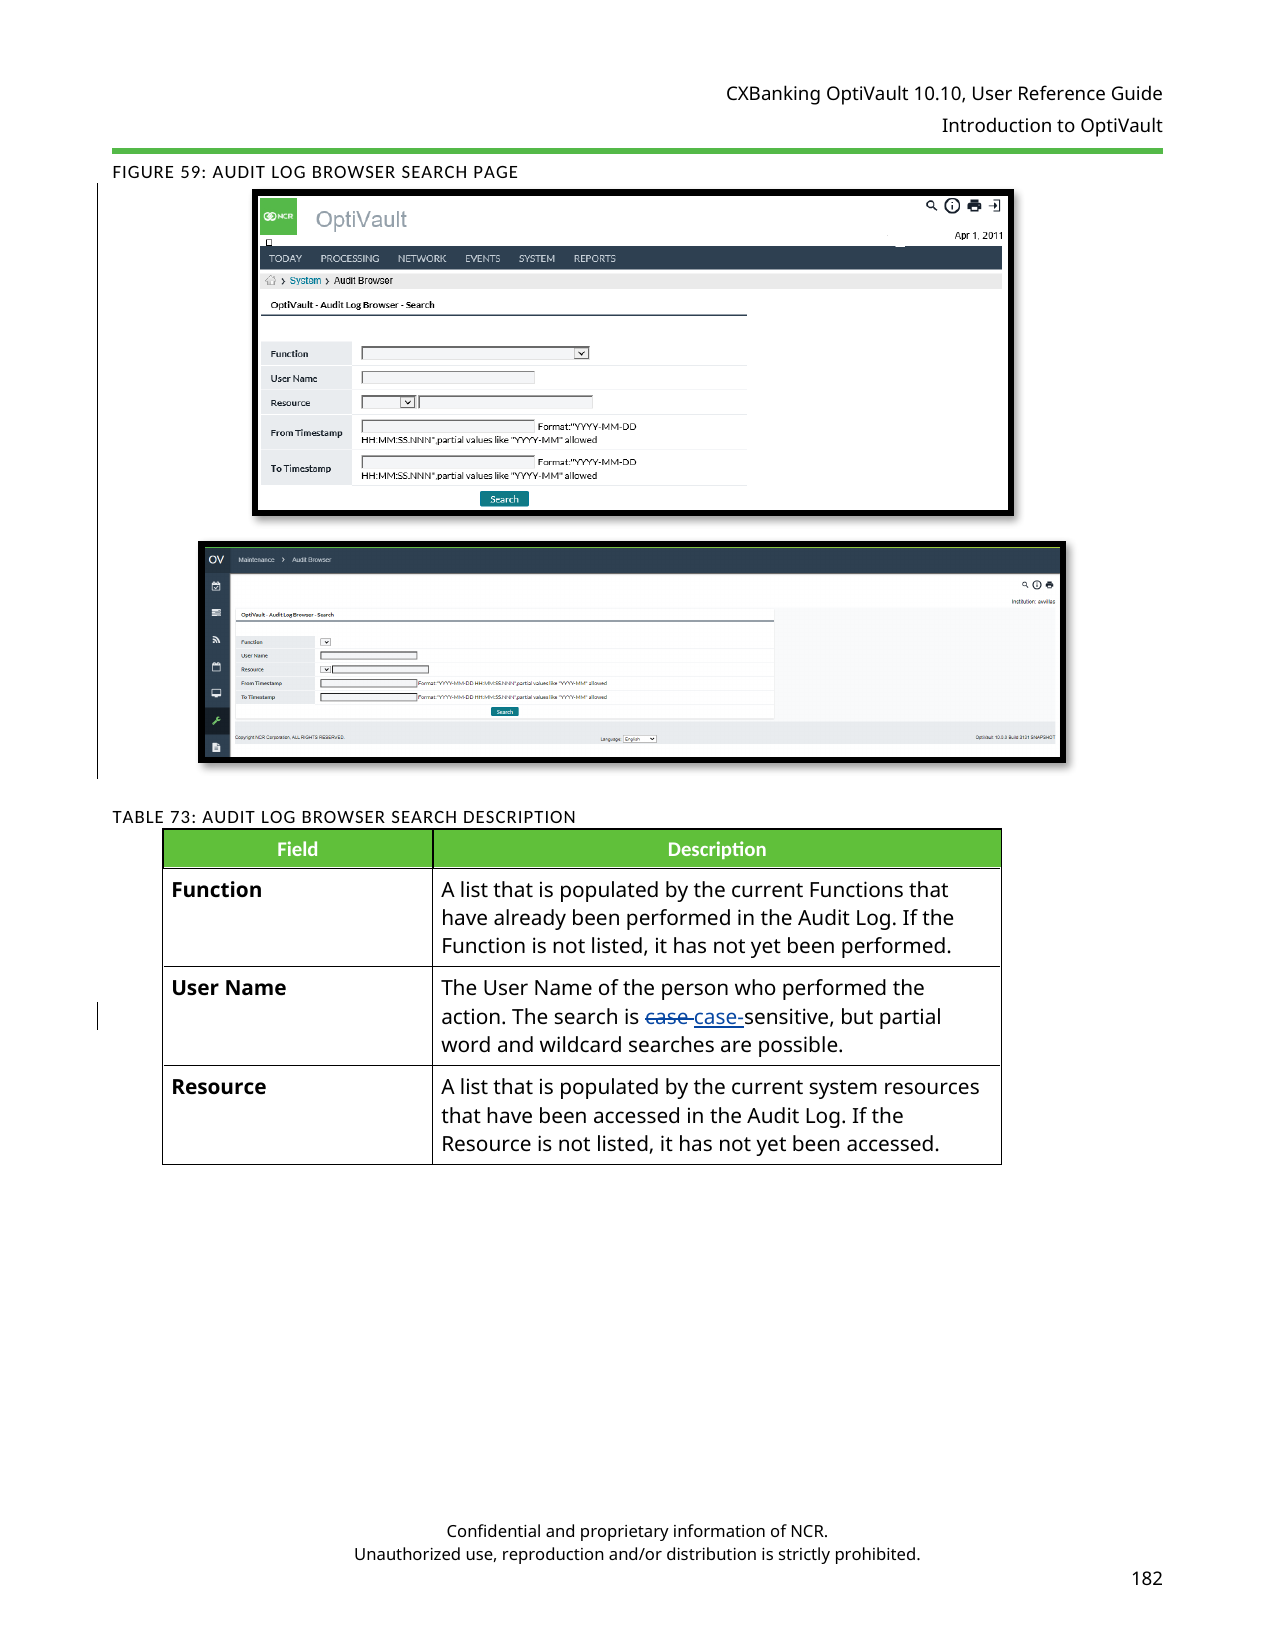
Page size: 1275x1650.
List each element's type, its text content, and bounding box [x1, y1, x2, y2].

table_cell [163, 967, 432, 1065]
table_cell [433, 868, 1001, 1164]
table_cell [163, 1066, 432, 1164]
picture [258, 196, 1008, 510]
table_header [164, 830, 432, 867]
picture [205, 547, 1060, 757]
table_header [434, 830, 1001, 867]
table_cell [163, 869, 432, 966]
